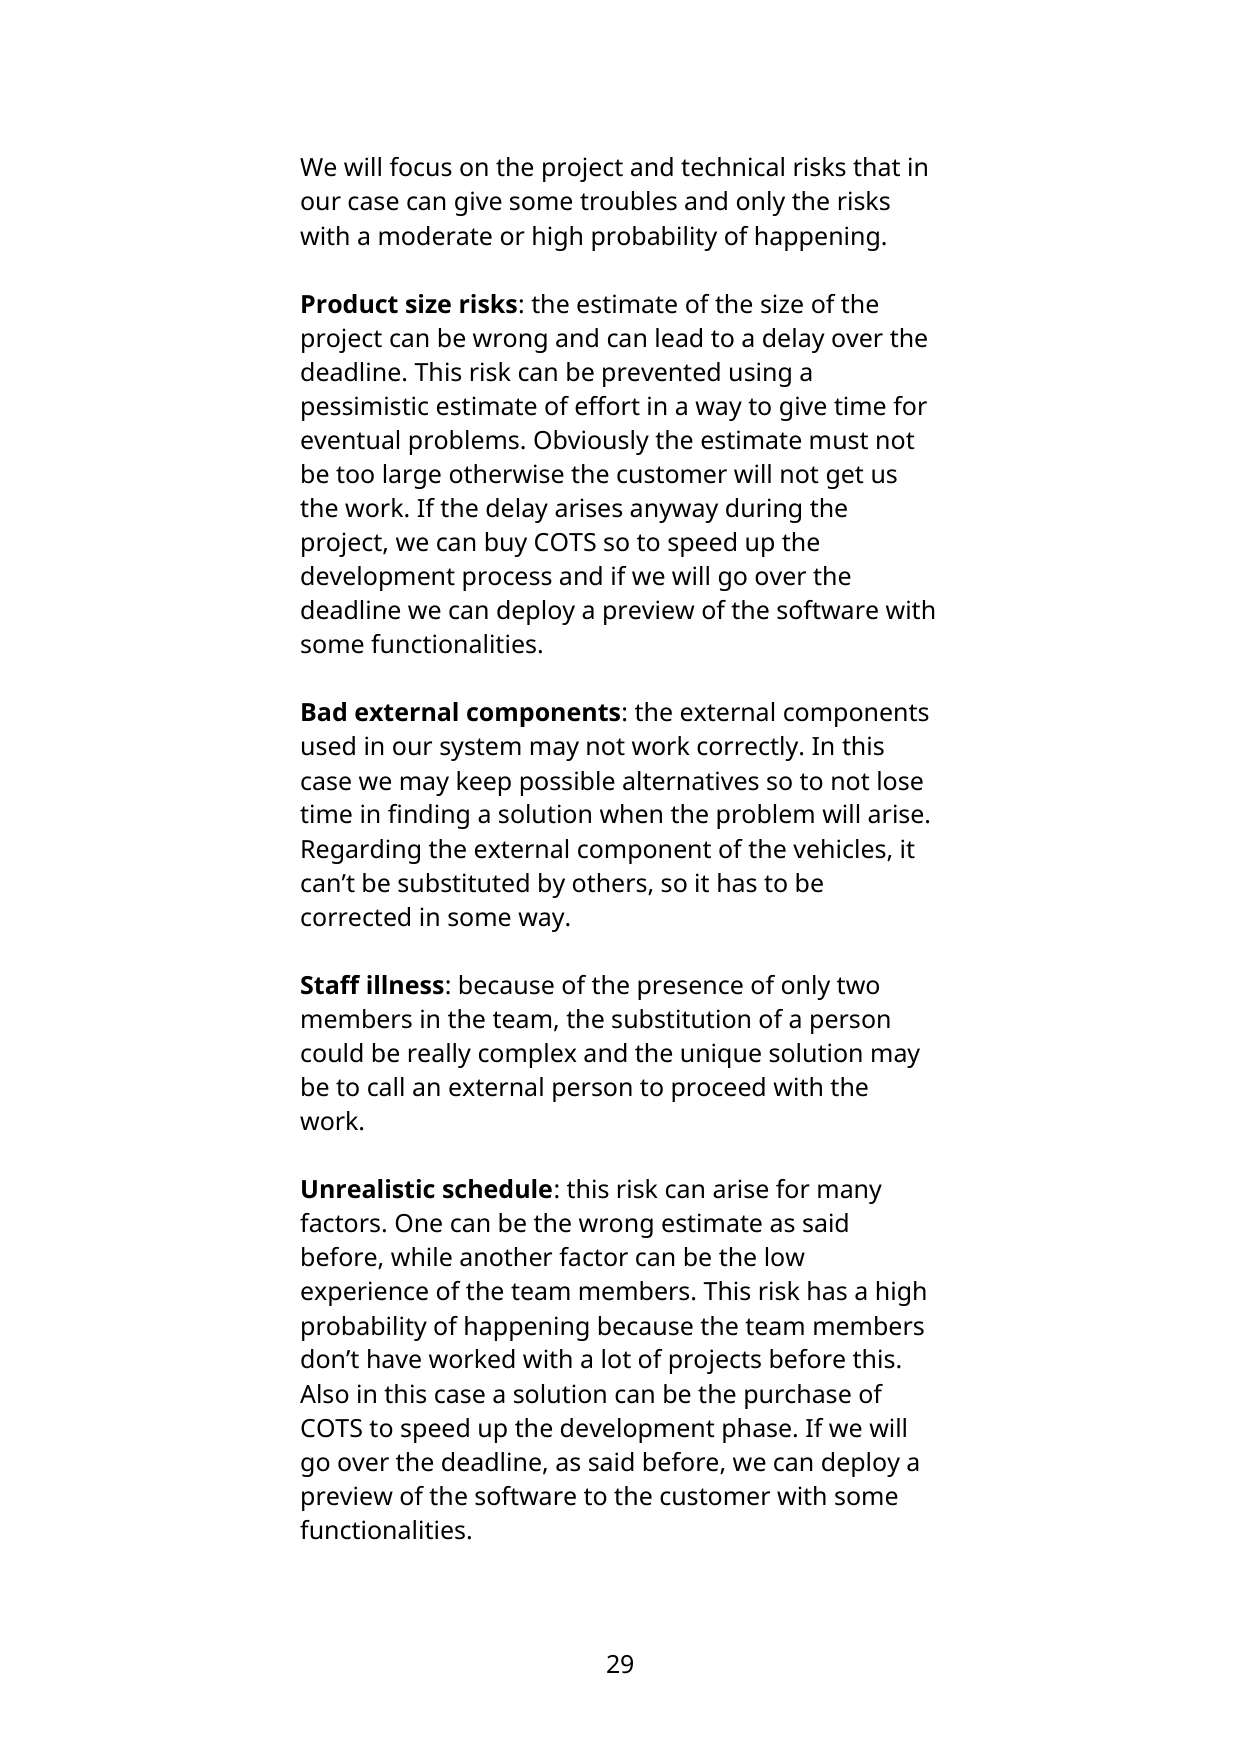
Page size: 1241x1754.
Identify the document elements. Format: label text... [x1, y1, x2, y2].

text Product size risks: the estimate of the size of the project can be wrong and can lead to a delay over the deadline. This risk can be prevented using a pessimistic estimate of effort in a way to give time for eventual problems. Obviously the estimate must not be too large otherwise the customer will not get us the work. If the delay arises anyway during the project, we can buy COTS so to speed up the development process and if we will go over the deadline we can deploy a preview of the software with some functionalities. [300, 286, 940, 661]
text We will focus on the project and technical risks that in our case can give some troubles and only the risks with a moderate or high probability of happening. [300, 150, 940, 252]
text Staff illness: because of the presence of only two members in the team, the substitution of a person could be really complex and the unique solution may be to call an external person to proceed with the work. [300, 967, 940, 1138]
text Unrealistic schedule: this risk can arise for many factors. One can be the wrong estimate as said before, while another factor can be the low experience of the team members. This risk has a high probability of happening because the team members don’t have worked with a lot of projects before this. Also in this case a solution can be the purchase of COTS to speed up the development phase. If we will go over the deadline, as said before, we can deploy a preview of the software to the customer with some functionalities. [300, 1172, 940, 1547]
text Bad external components: the external components used in our system may not work correctly. In this case we may keep possible alternatives so to not lose time in finding a solution when the problem will arise. Regarding the external component of the vehicles, it can’t be substituted by others, so it has to be corrected in some way. [300, 695, 940, 933]
